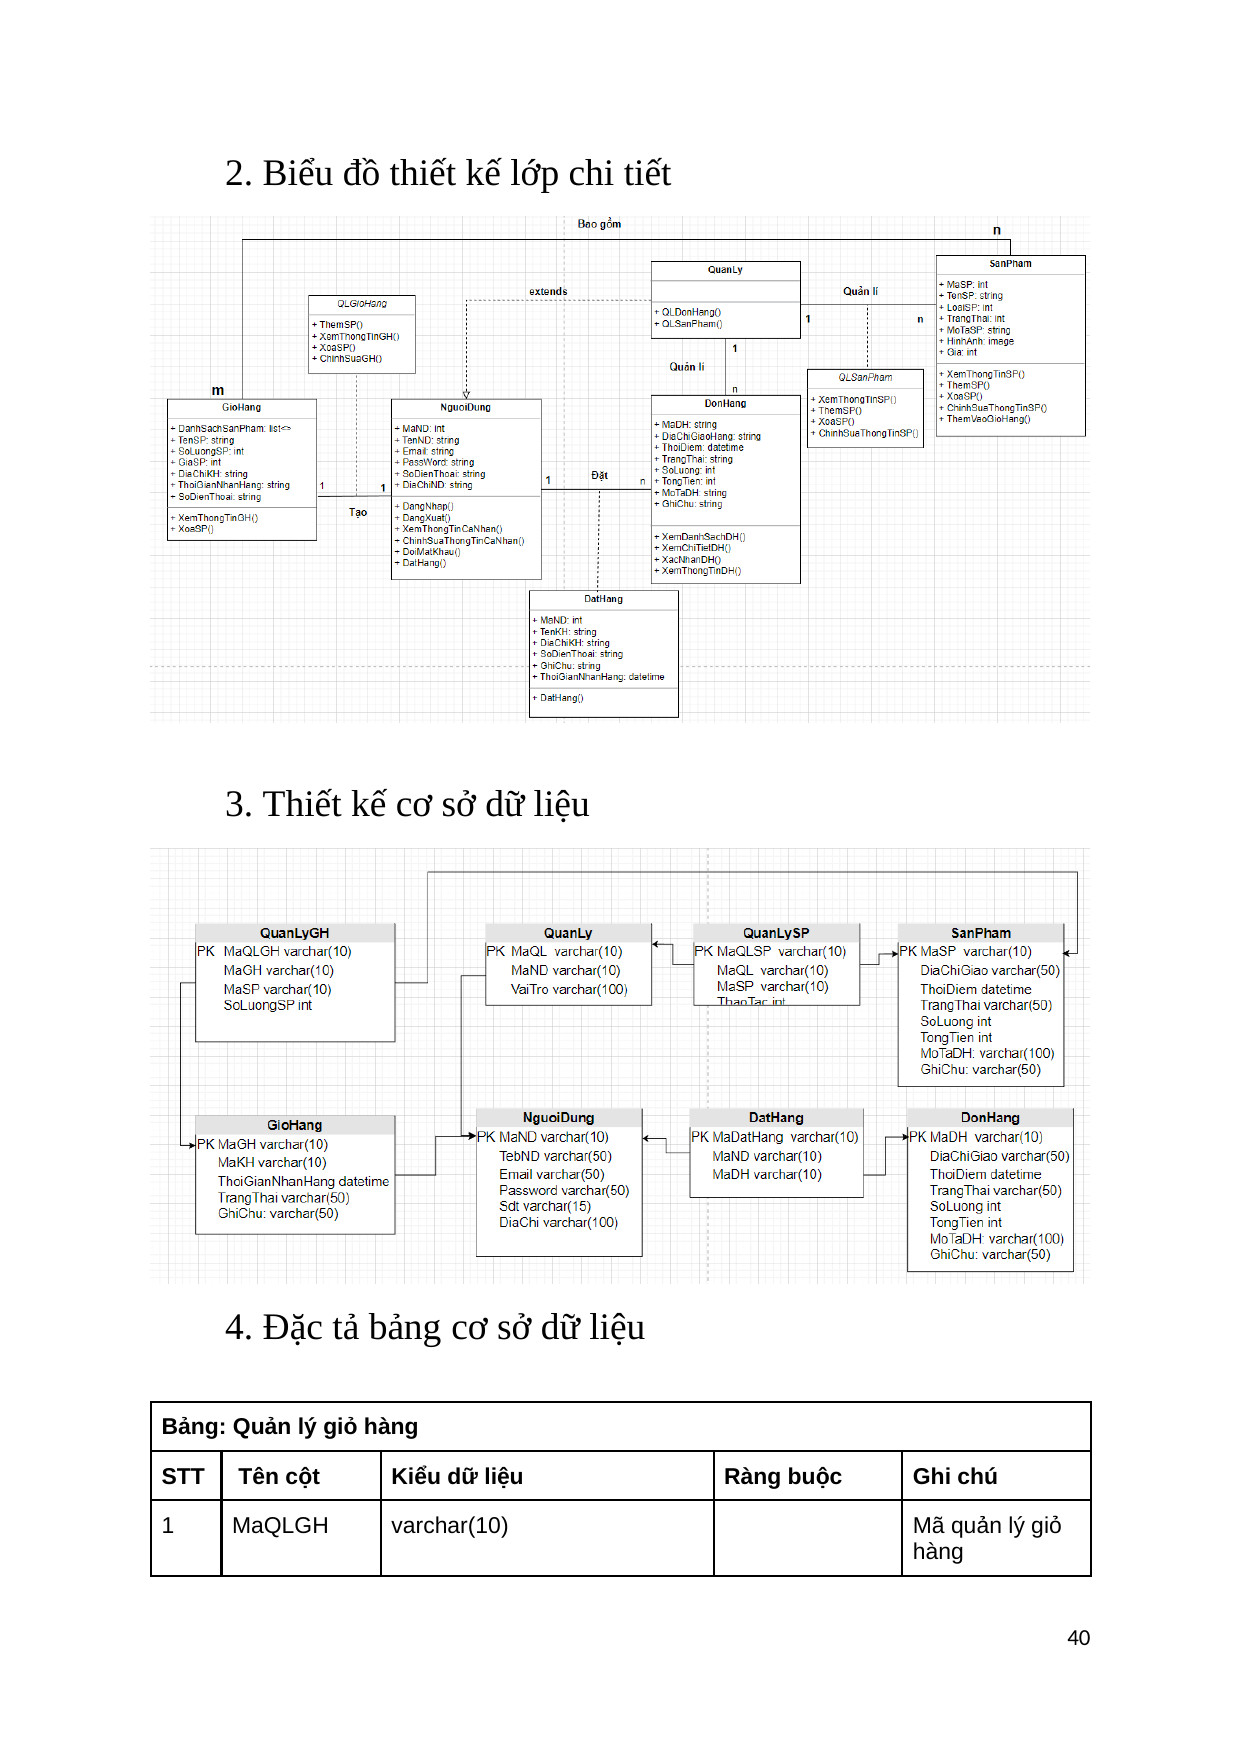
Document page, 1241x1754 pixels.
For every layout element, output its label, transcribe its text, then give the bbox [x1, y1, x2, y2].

table_cell Tên cột [223, 1452, 380, 1499]
table_cell varchar(10) [382, 1501, 713, 1575]
picture [150, 848, 1091, 1284]
picture [150, 216, 1091, 723]
text 3. Thiết kế cơ sở dữ liệu [225, 782, 1090, 825]
table_cell Ghi chú [903, 1452, 1090, 1499]
table_cell [715, 1501, 901, 1575]
table_cell STT [152, 1452, 220, 1499]
text 4. Đặc tả bảng cơ sở dữ liệu [225, 1304, 1090, 1347]
table_cell MaQLGH [223, 1501, 380, 1575]
table_header Bảng: Quản lý giỏ hàng [152, 1403, 1090, 1450]
table_cell 1 [152, 1501, 220, 1575]
table_cell Kiểu dữ liệu [382, 1452, 713, 1499]
table_cell Ràng buộc [715, 1452, 901, 1499]
table_cell Mã quản lý giỏ hàng [903, 1501, 1090, 1575]
text 2. Biểu đồ thiết kế lớp chi tiết [225, 150, 1090, 193]
